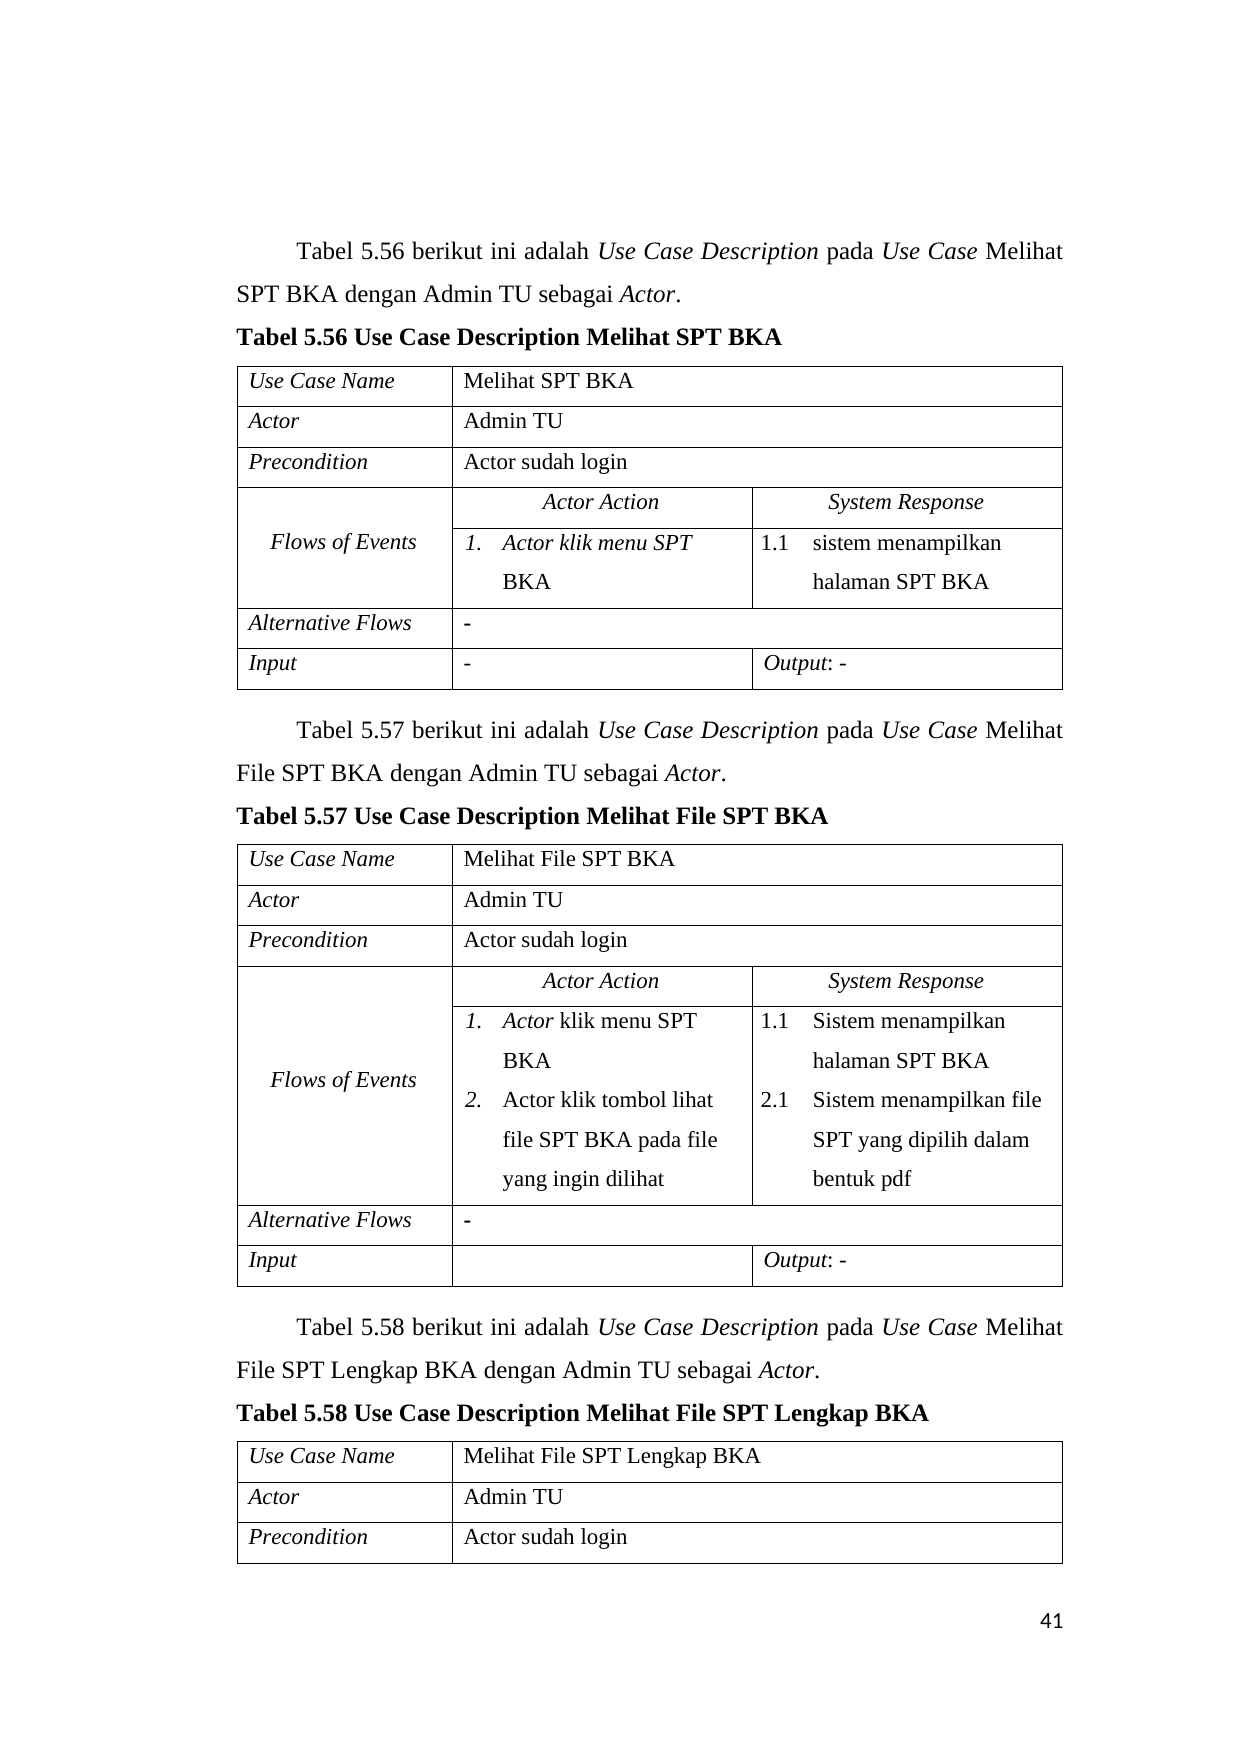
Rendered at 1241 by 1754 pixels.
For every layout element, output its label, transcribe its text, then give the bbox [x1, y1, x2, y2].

table_header Melihat File SPT BKA [453, 845, 1062, 885]
table_cell sistem menampilkan halaman SPT BKA [753, 529, 1062, 608]
table_cell Actor Action [453, 488, 752, 528]
table_cell System Response [753, 488, 1062, 528]
table_cell Input [238, 649, 452, 689]
table_cell Output: - [753, 1246, 1062, 1286]
table_cell Sistem menampilkan halaman SPT BKA Sistem menampilkan file SPT yang dipilih dalam bentuk pdf [753, 1007, 1062, 1205]
table_cell Actor sudah login [453, 1523, 1062, 1563]
table_cell Admin TU [453, 1483, 1062, 1522]
table_header Use Case Name [238, 1442, 452, 1482]
text Tabel 5.58 berikut ini adalah Use Case Description pada Use Case Melihat File SPT Lengkap BKA dengan Admin TU sebagai Actor. [236, 1312, 1063, 1384]
table_cell System Response [753, 967, 1062, 1006]
table_cell Flows of Events [238, 488, 452, 608]
table_cell Alternative Flows [238, 1206, 452, 1245]
table_cell Input [238, 1246, 452, 1286]
table_cell Actor sudah login [453, 448, 1062, 487]
table_cell - [453, 609, 1062, 648]
table_header Melihat SPT BKA [453, 367, 1062, 406]
table_cell Actor klik menu SPT BKA Actor klik tombol lihat file SPT BKA pada file yang ingin dilihat [453, 1007, 752, 1205]
text Tabel 5.56 Use Case Description Melihat SPT BKA [236, 322, 1063, 351]
table_cell Actor [238, 886, 452, 925]
table_cell Precondition [238, 926, 452, 966]
table_cell Actor [238, 407, 452, 447]
table_cell Actor sudah login [453, 926, 1062, 966]
table_cell - [453, 649, 752, 689]
text Tabel 5.57 Use Case Description Melihat File SPT BKA [236, 801, 1063, 830]
table_cell [453, 1246, 752, 1286]
text Tabel 5.56 berikut ini adalah Use Case Description pada Use Case Melihat SPT BKA dengan Admin TU sebagai Actor. [236, 236, 1063, 308]
table_cell - [453, 1206, 1062, 1245]
table_cell Alternative Flows [238, 609, 452, 648]
table_cell Precondition [238, 448, 452, 487]
table_header Use Case Name [238, 367, 452, 406]
table_header Melihat File SPT Lengkap BKA [453, 1442, 1062, 1482]
table_cell Precondition [238, 1523, 452, 1563]
table_cell Actor [238, 1483, 452, 1522]
table_cell Flows of Events [238, 967, 452, 1205]
table_header Use Case Name [238, 845, 452, 885]
table_cell Admin TU [453, 886, 1062, 925]
text Tabel 5.58 Use Case Description Melihat File SPT Lengkap BKA [236, 1398, 1063, 1427]
table_cell Actor Action [453, 967, 752, 1006]
table_cell Output: - [753, 649, 1062, 689]
text Tabel 5.57 berikut ini adalah Use Case Description pada Use Case Melihat File SPT BKA dengan Admin TU sebagai Actor. [236, 715, 1063, 787]
table_cell Actor klik menu SPT BKA [453, 529, 752, 608]
table_cell Admin TU [453, 407, 1062, 447]
